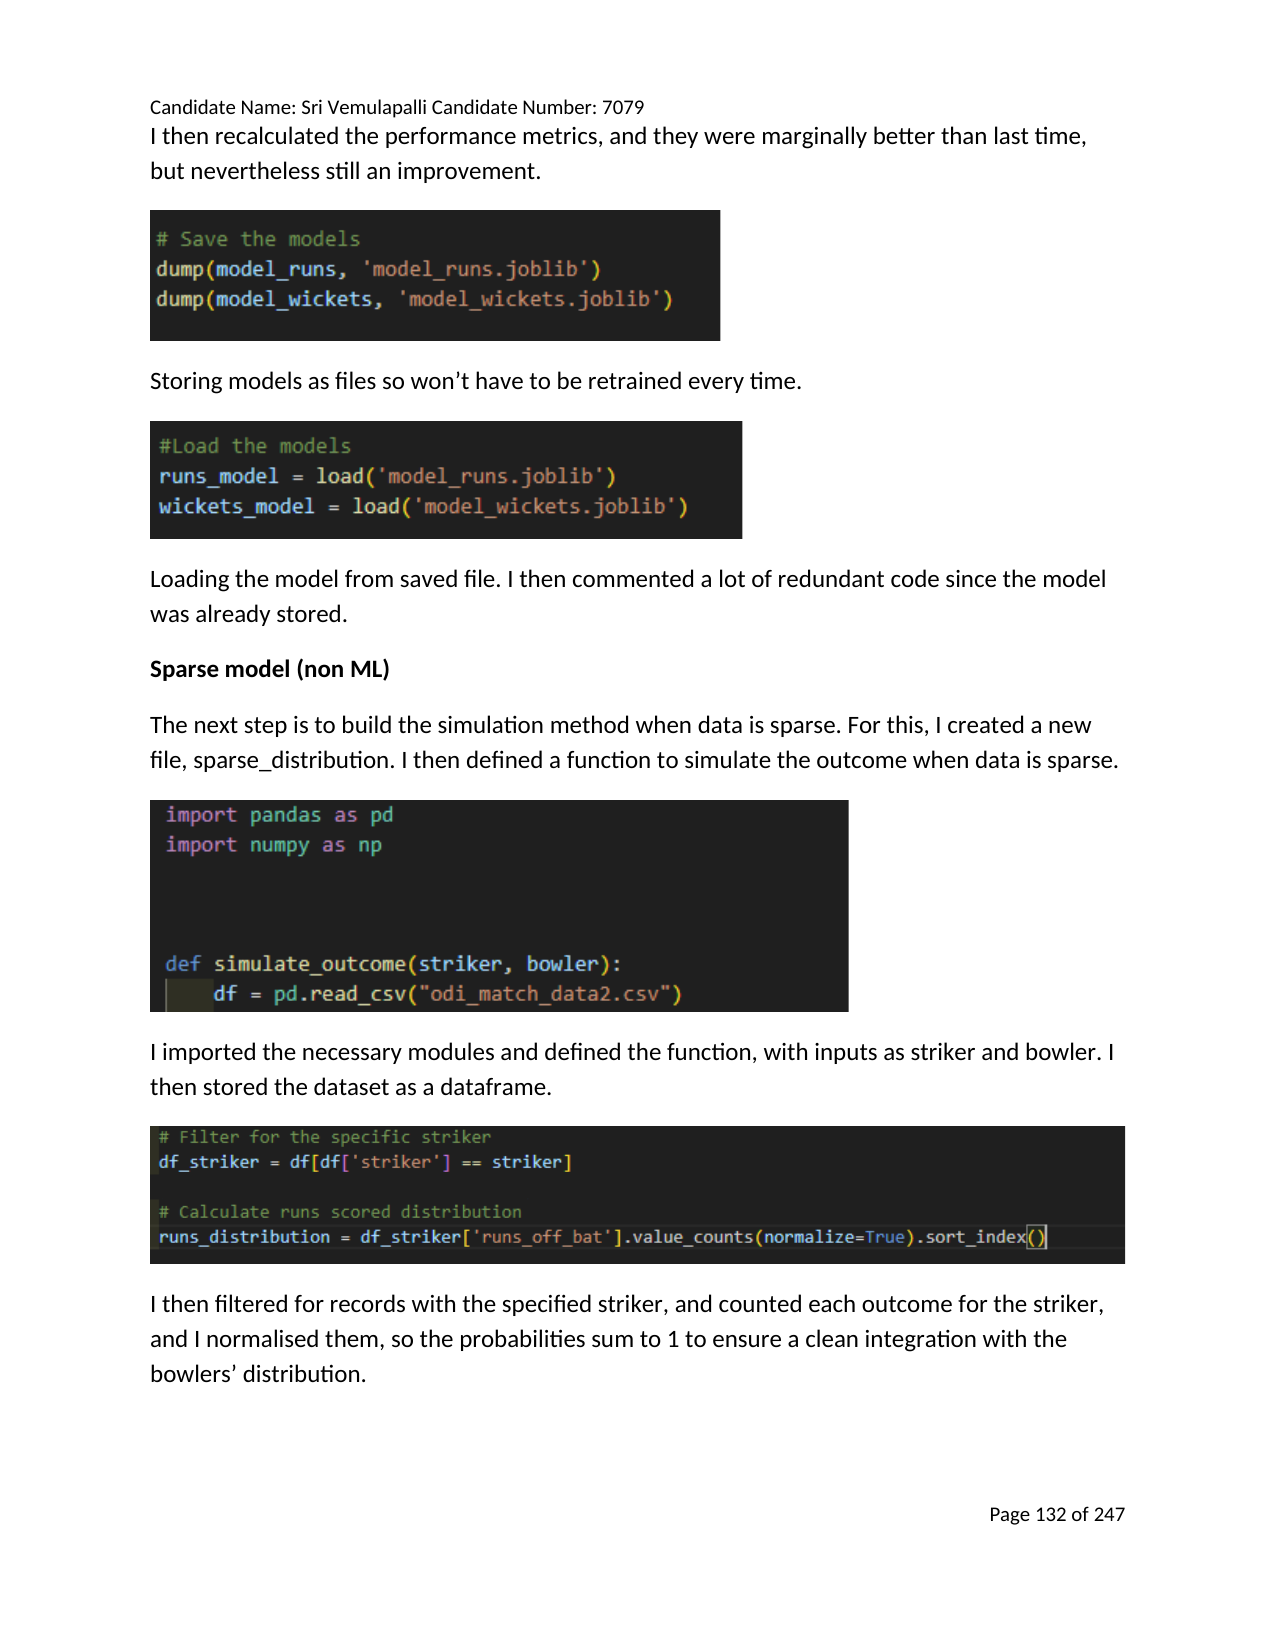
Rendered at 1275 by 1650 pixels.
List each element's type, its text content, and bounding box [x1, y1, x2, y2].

text I imported the necessary modules and defined the function, with inputs as striker and bowler. I then stored the dataset as a dataframe. [150, 1036, 1125, 1101]
text I then recalculated the performance metrics, and they were marginally better than last time, but nevertheless still an improvement. [150, 120, 1125, 186]
text Storing models as files so won’t have to be retrained every time. [150, 365, 1125, 396]
picture [150, 210, 721, 341]
picture [150, 1126, 1125, 1264]
picture [150, 421, 743, 539]
text Sparse model (non ML) [150, 653, 1125, 684]
text Loading the model from saved file. I then commented a lot of redundant code since the model was already stored. [150, 563, 1125, 628]
text The next step is to build the simulation method when data is sparse. For this, I created a new file, sparse_distribution. I then defined a function to simulate the outcome when data is sparse. [150, 709, 1125, 775]
picture [150, 800, 849, 1012]
text I then filtered for records with the specified striker, and counted each outcome for the striker, and I normalised them, so the probabilities sum to 1 to ensure a clean integration with the bowlers’ distribution. [150, 1288, 1125, 1389]
